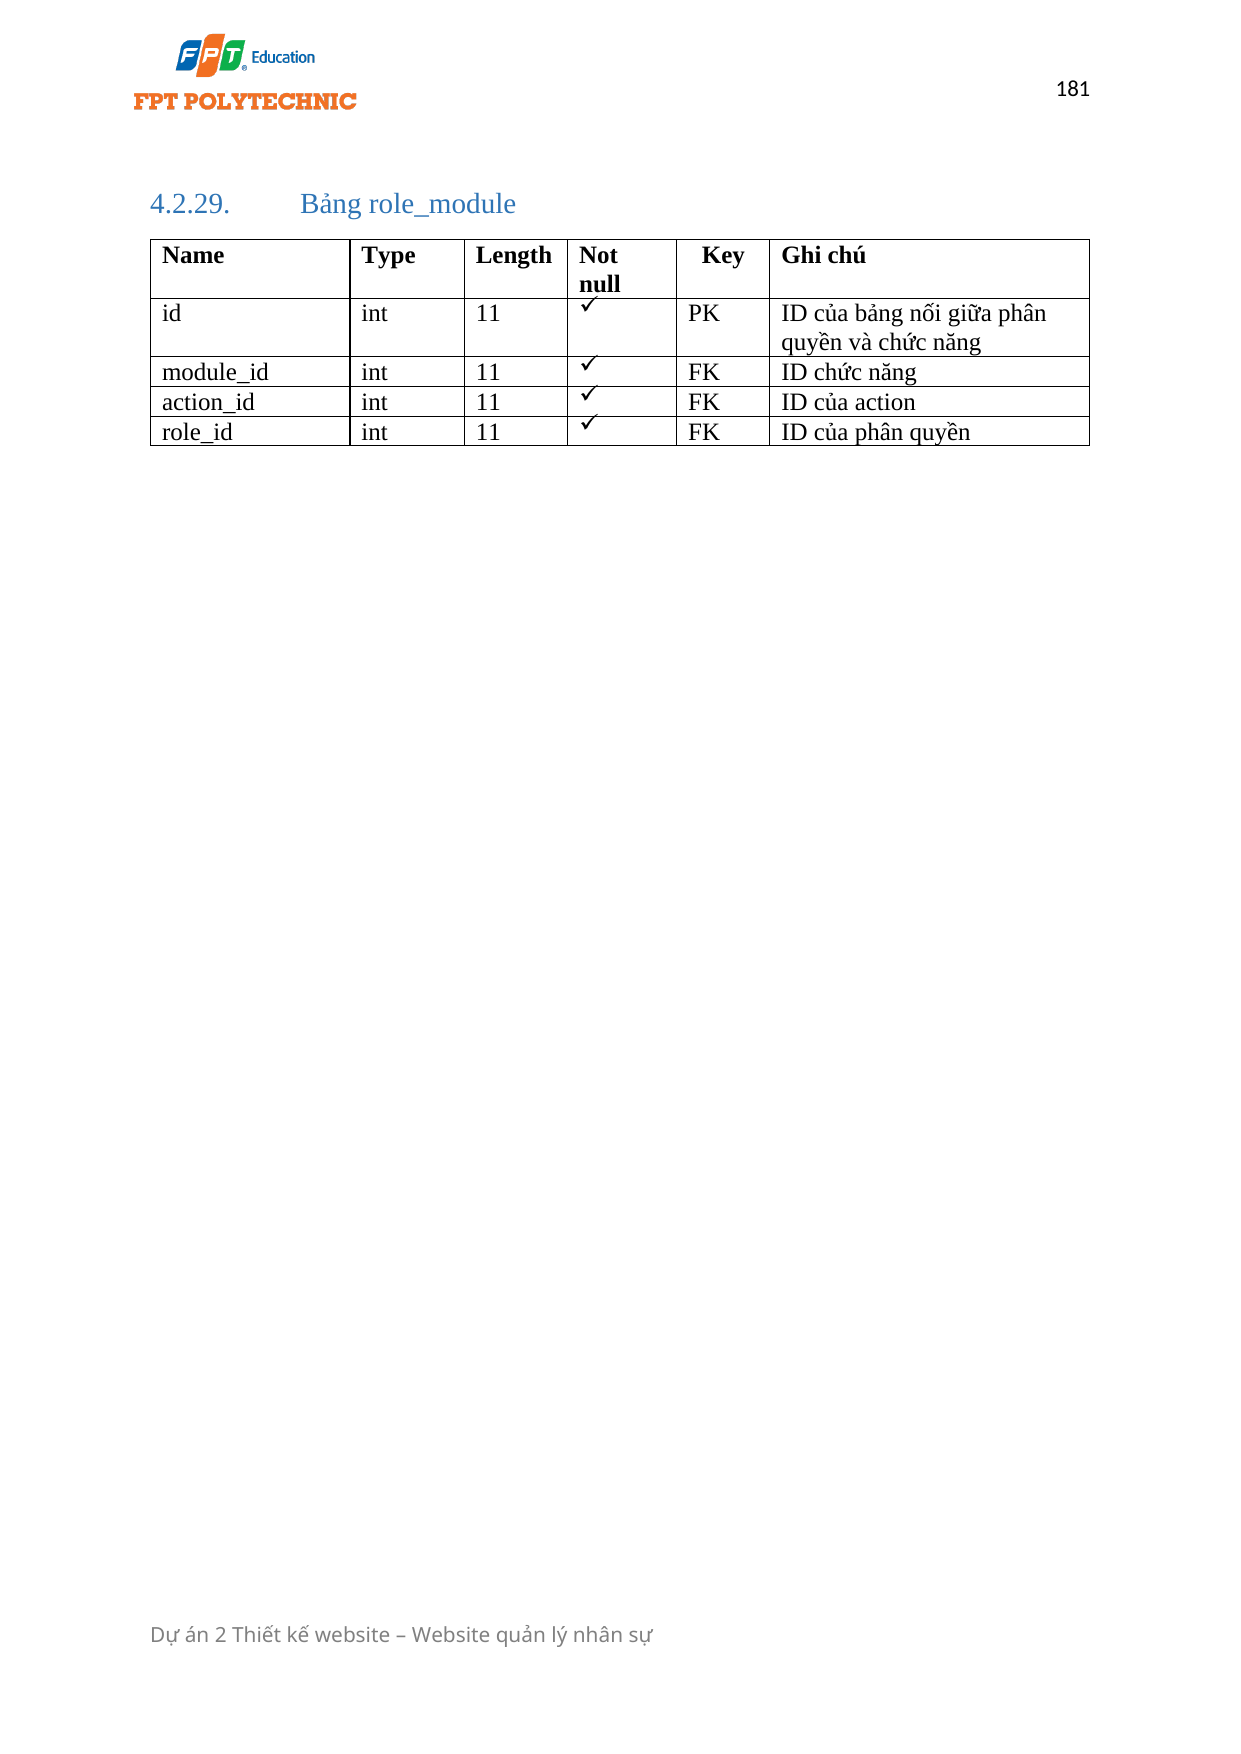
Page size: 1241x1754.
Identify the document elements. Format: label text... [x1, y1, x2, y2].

picture [126, 26, 364, 117]
table_cell 11 [465, 357, 567, 386]
table_cell ID của action [770, 387, 1089, 416]
table_header Ghi chú [770, 240, 1089, 297]
table_cell [568, 299, 676, 356]
table_cell [568, 387, 676, 416]
table_cell ID của phân quyền [770, 417, 1089, 445]
table_header Key [677, 240, 769, 297]
table_cell 11 [465, 387, 567, 416]
table_cell int [351, 417, 464, 445]
table_header Length [465, 240, 567, 297]
table_cell role_id [151, 417, 349, 445]
table_cell [568, 357, 676, 386]
table_cell action_id [151, 387, 349, 416]
table_cell 11 [465, 417, 567, 445]
table_cell 11 [465, 299, 567, 356]
table_cell PK [677, 299, 769, 356]
table_cell FK [677, 357, 769, 386]
table_cell id [151, 299, 349, 356]
table_cell FK [677, 417, 769, 445]
table_cell FK [677, 387, 769, 416]
table_header Not null [568, 240, 676, 297]
table_header Name [151, 240, 349, 297]
table_cell [568, 417, 676, 445]
table_cell ID chức năng [770, 357, 1089, 386]
table_cell ID của bảng nối giữa phân quyền và chức năng [770, 299, 1089, 356]
table_cell int [351, 387, 464, 416]
table_header Type [351, 240, 464, 297]
table_cell module_id [151, 357, 349, 386]
list Bảng role_module [150, 186, 1090, 220]
table_cell int [351, 299, 464, 356]
table_cell int [351, 357, 464, 386]
